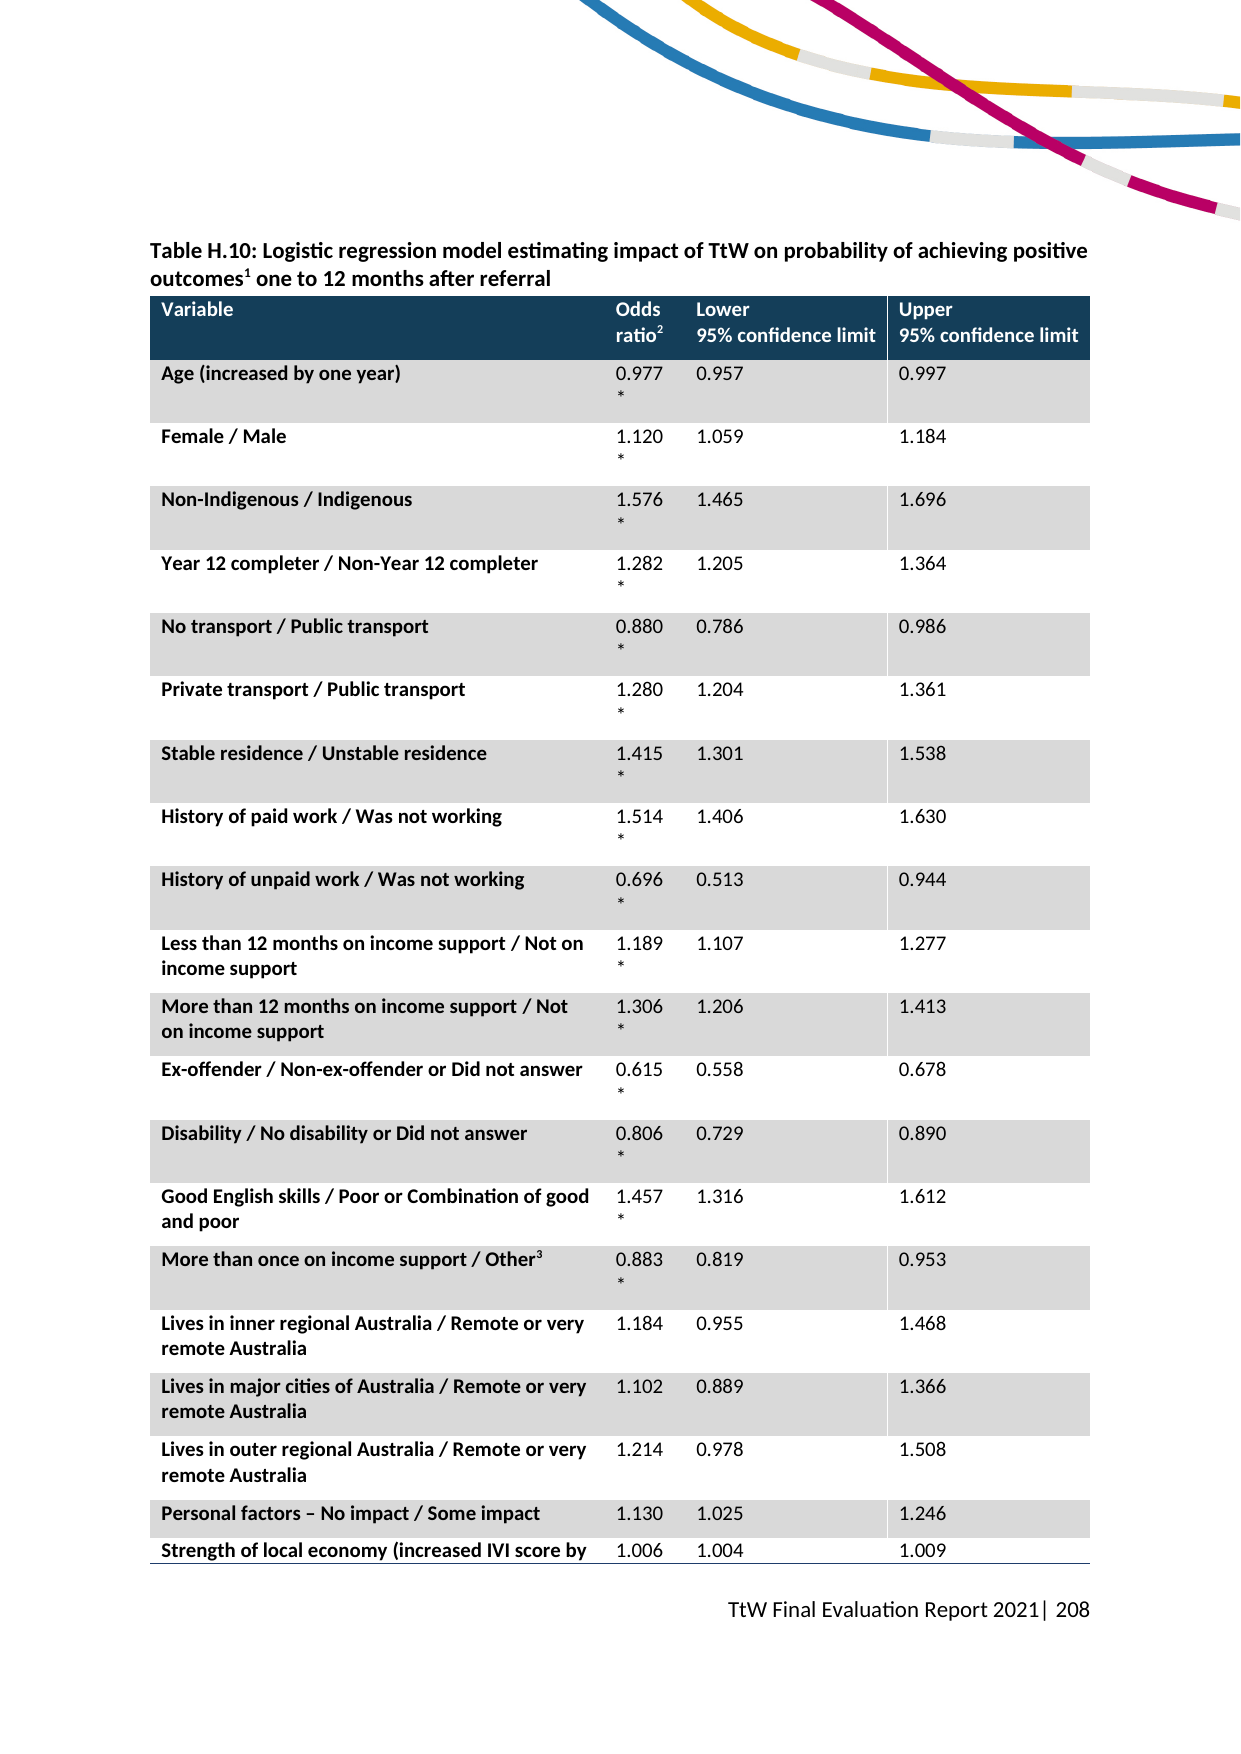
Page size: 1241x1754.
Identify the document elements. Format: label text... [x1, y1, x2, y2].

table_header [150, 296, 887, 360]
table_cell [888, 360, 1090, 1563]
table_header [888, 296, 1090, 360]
picture [0, 0, 1241, 229]
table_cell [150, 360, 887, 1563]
text Table H.10: Logistic regression model estimating impact of TtW on probability of achieving positive outcomes1 one to 12 months after referral [150, 236, 1090, 292]
